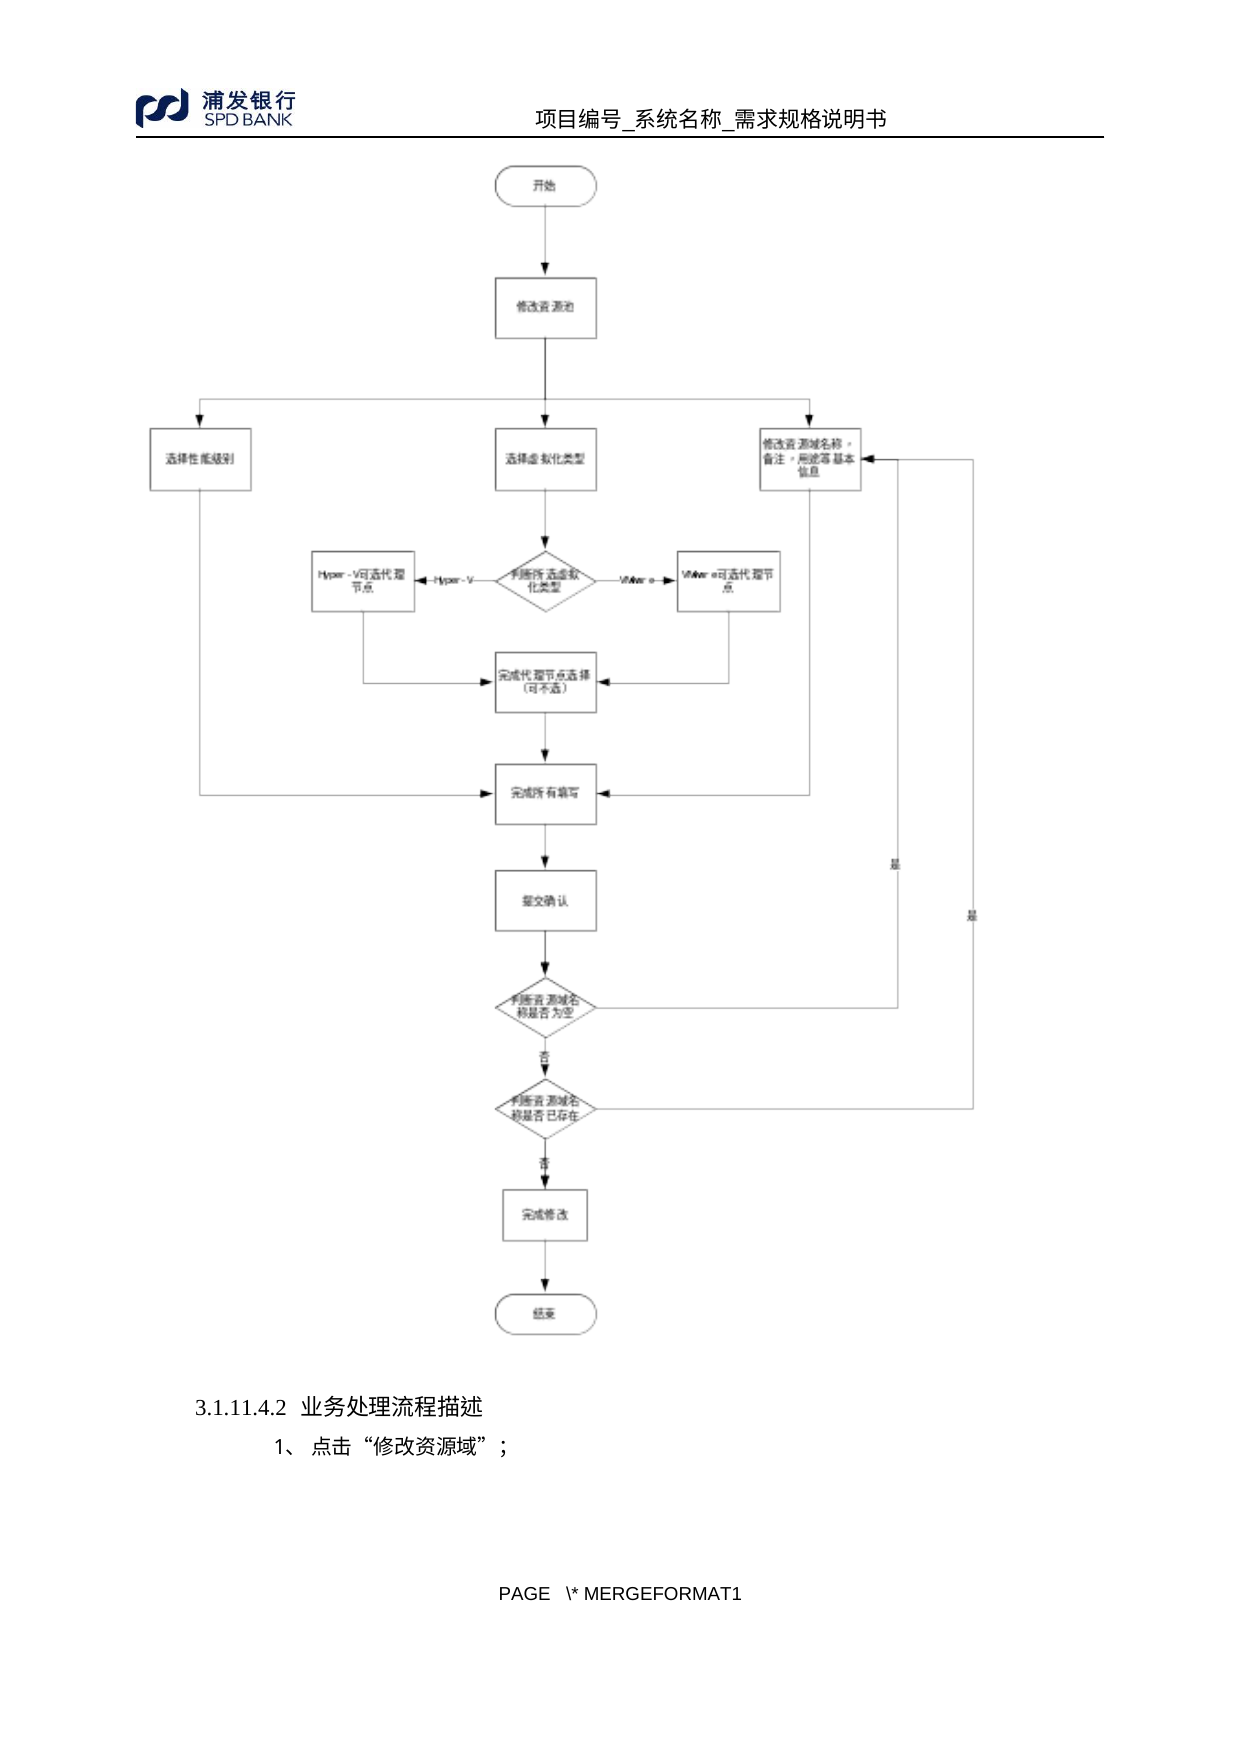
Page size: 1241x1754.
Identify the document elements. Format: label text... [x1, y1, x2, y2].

list 点击“修改资源域”； [273, 1429, 1104, 1462]
subtitle 业务处理流程描述 [195, 1391, 1104, 1423]
picture [135, 88, 296, 128]
